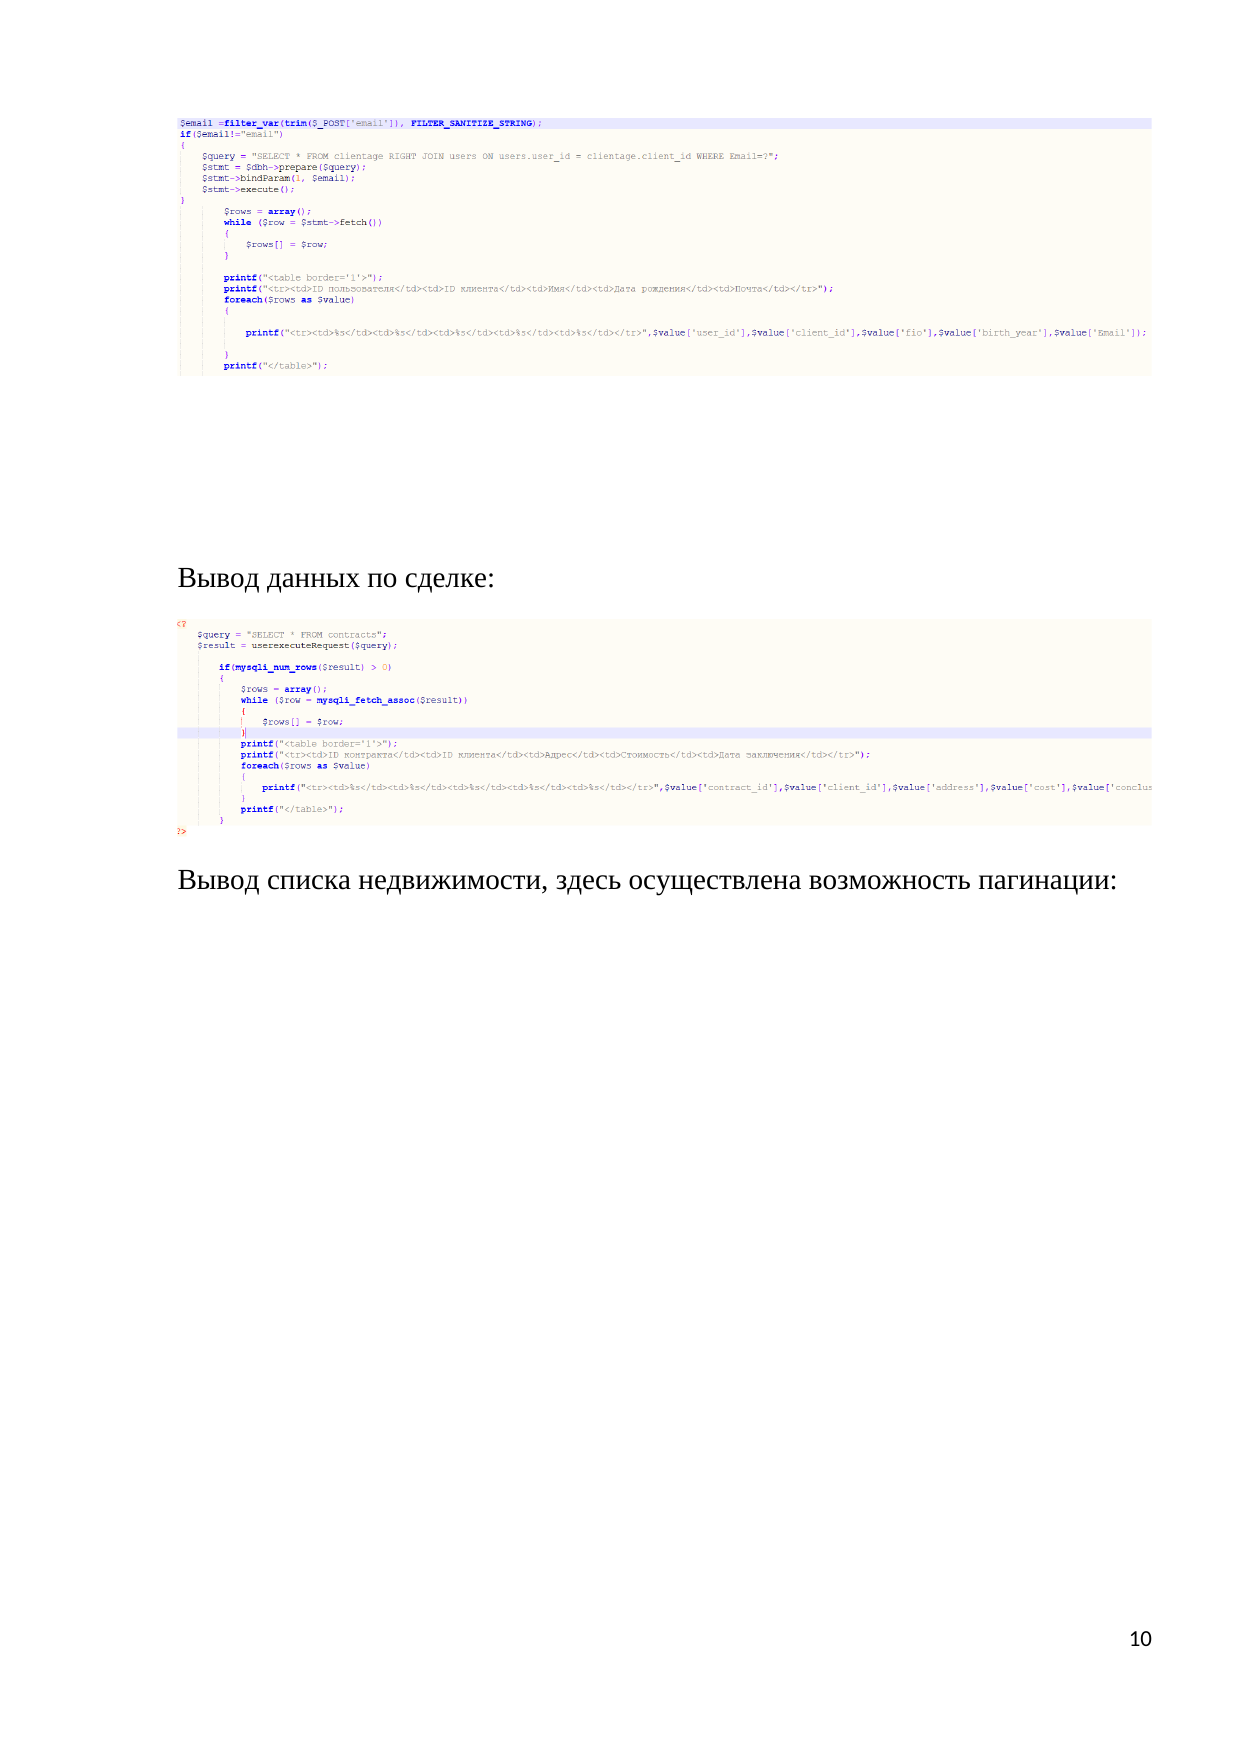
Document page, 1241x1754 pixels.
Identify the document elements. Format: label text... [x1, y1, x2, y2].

picture [177, 118, 1152, 376]
text Вывод списка недвижимости, здесь осуществлена возможность пагинации: [177, 862, 1152, 896]
picture [177, 619, 1152, 838]
text Вывод данных по сделке: [177, 560, 1152, 594]
